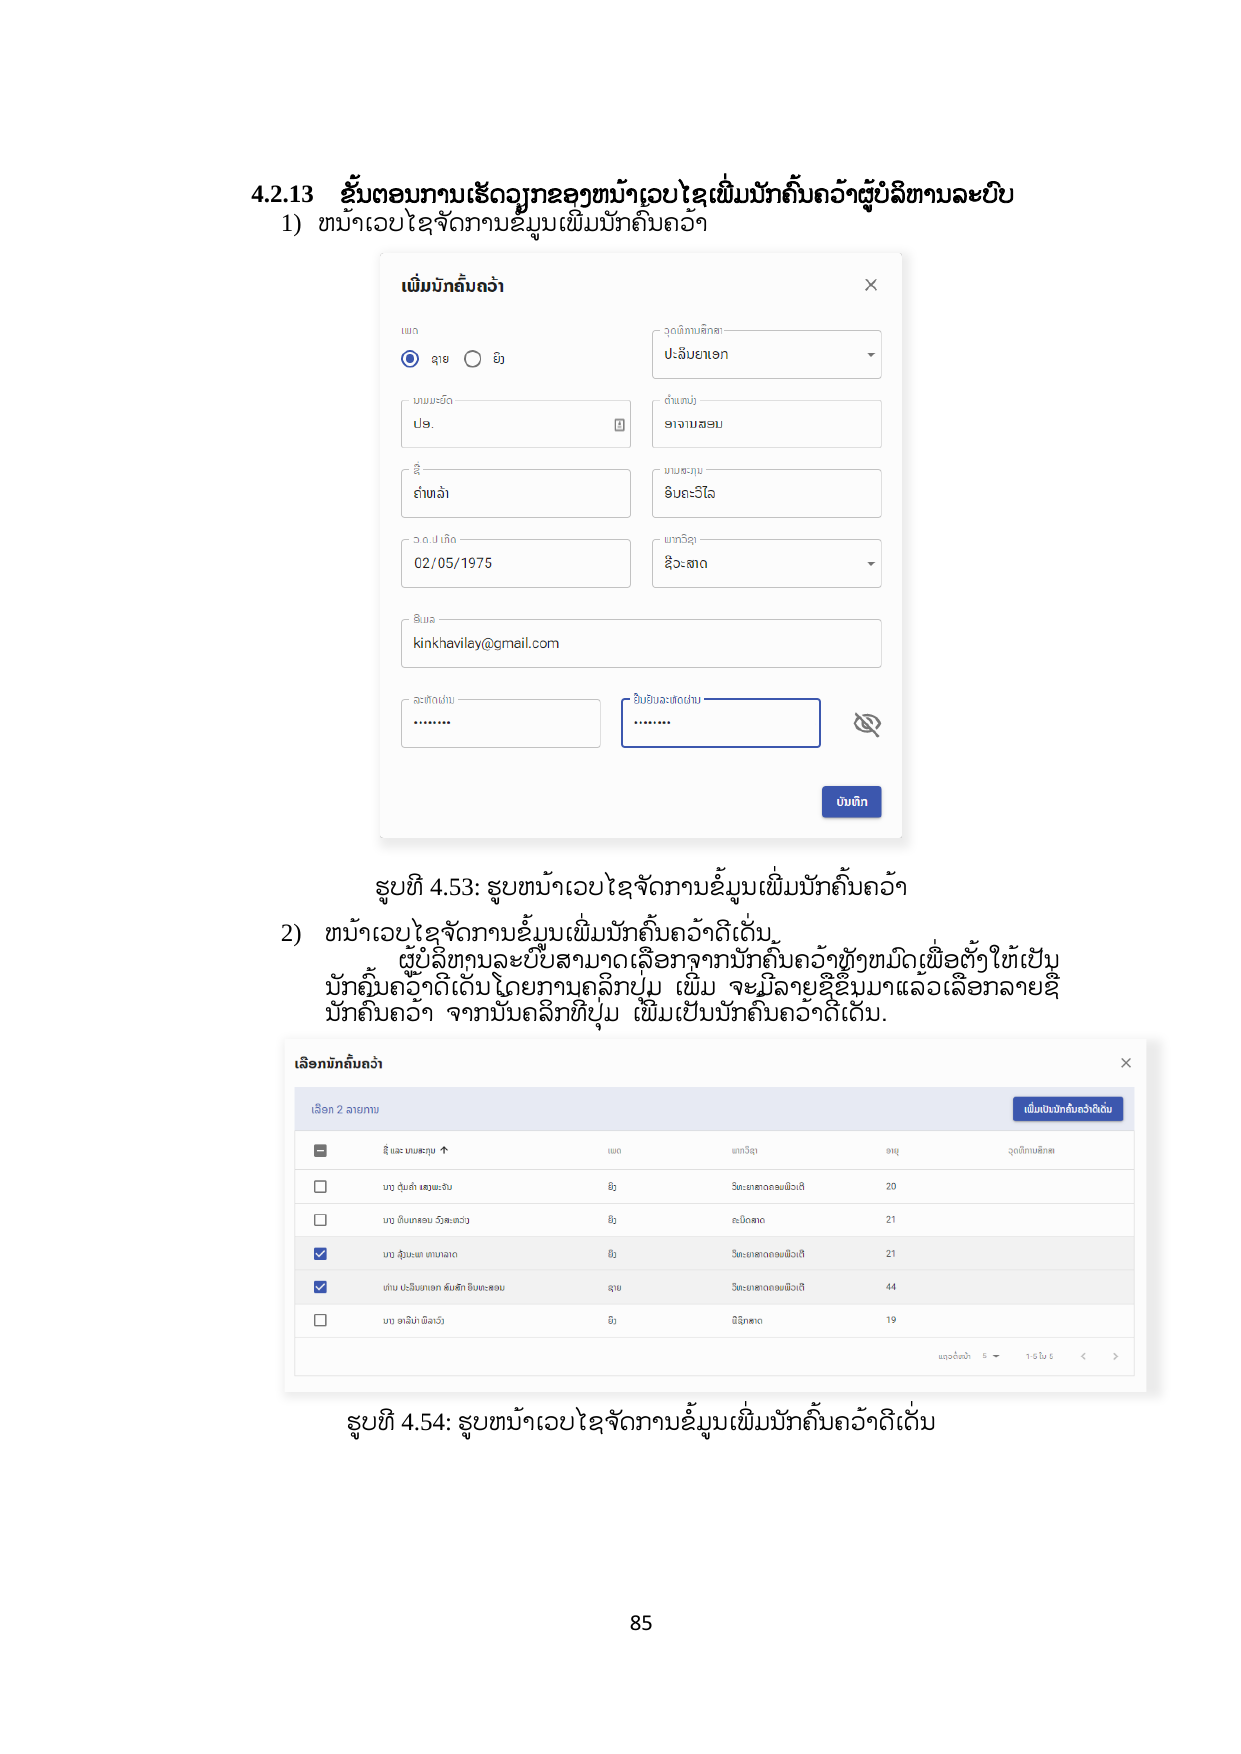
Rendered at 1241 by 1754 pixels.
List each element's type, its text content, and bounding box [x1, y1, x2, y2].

list ຫນ້າເວບໄຊຈັດການຂໍ້ມູນເພີ່ມນັກຄົ້ນຄວ້າດີເດັ່ນ [281, 918, 1090, 947]
subtitle ຂັ້ນຕອນການເຮັດວຽກຂອງຫນ້າເວບໄຊເພີ່ມນັກຄົ້ນຄວ້າຜູ້ບໍລິຫານລະບົບ [251, 179, 1090, 208]
picture [284, 1039, 1147, 1392]
list ຫນ້າເວບໄຊຈັດການຂໍ້ມູນເພີ່ມນັກຄົ້ນຄວ້າ [281, 208, 1090, 237]
list ຜູ້ບໍລິຫານລະບົບສາມາດເລືອກຈາກນັກຄົ້ນຄວ້າທັງຫມົດເພື່ອຕັ້ງໃຫ້ເປັນນັກຄົ້ນຄວ້າດີເດັ່ນໂດຍການຄລິກປຸ່ມ ເພີ່ມ ຈະມີລາຍຊືຂຶ້ນມາແລ້ວເລືອກລາຍຊື່ນັກຄົ້ນຄວ້າ ຈາກນັ້ນຄລິກທີ່ປຸ່ມ ເພີ່ມເປັນນັກຄົ້ນຄວ້າດີເດັ່ນ. [325, 949, 1090, 1026]
picture [380, 253, 902, 838]
